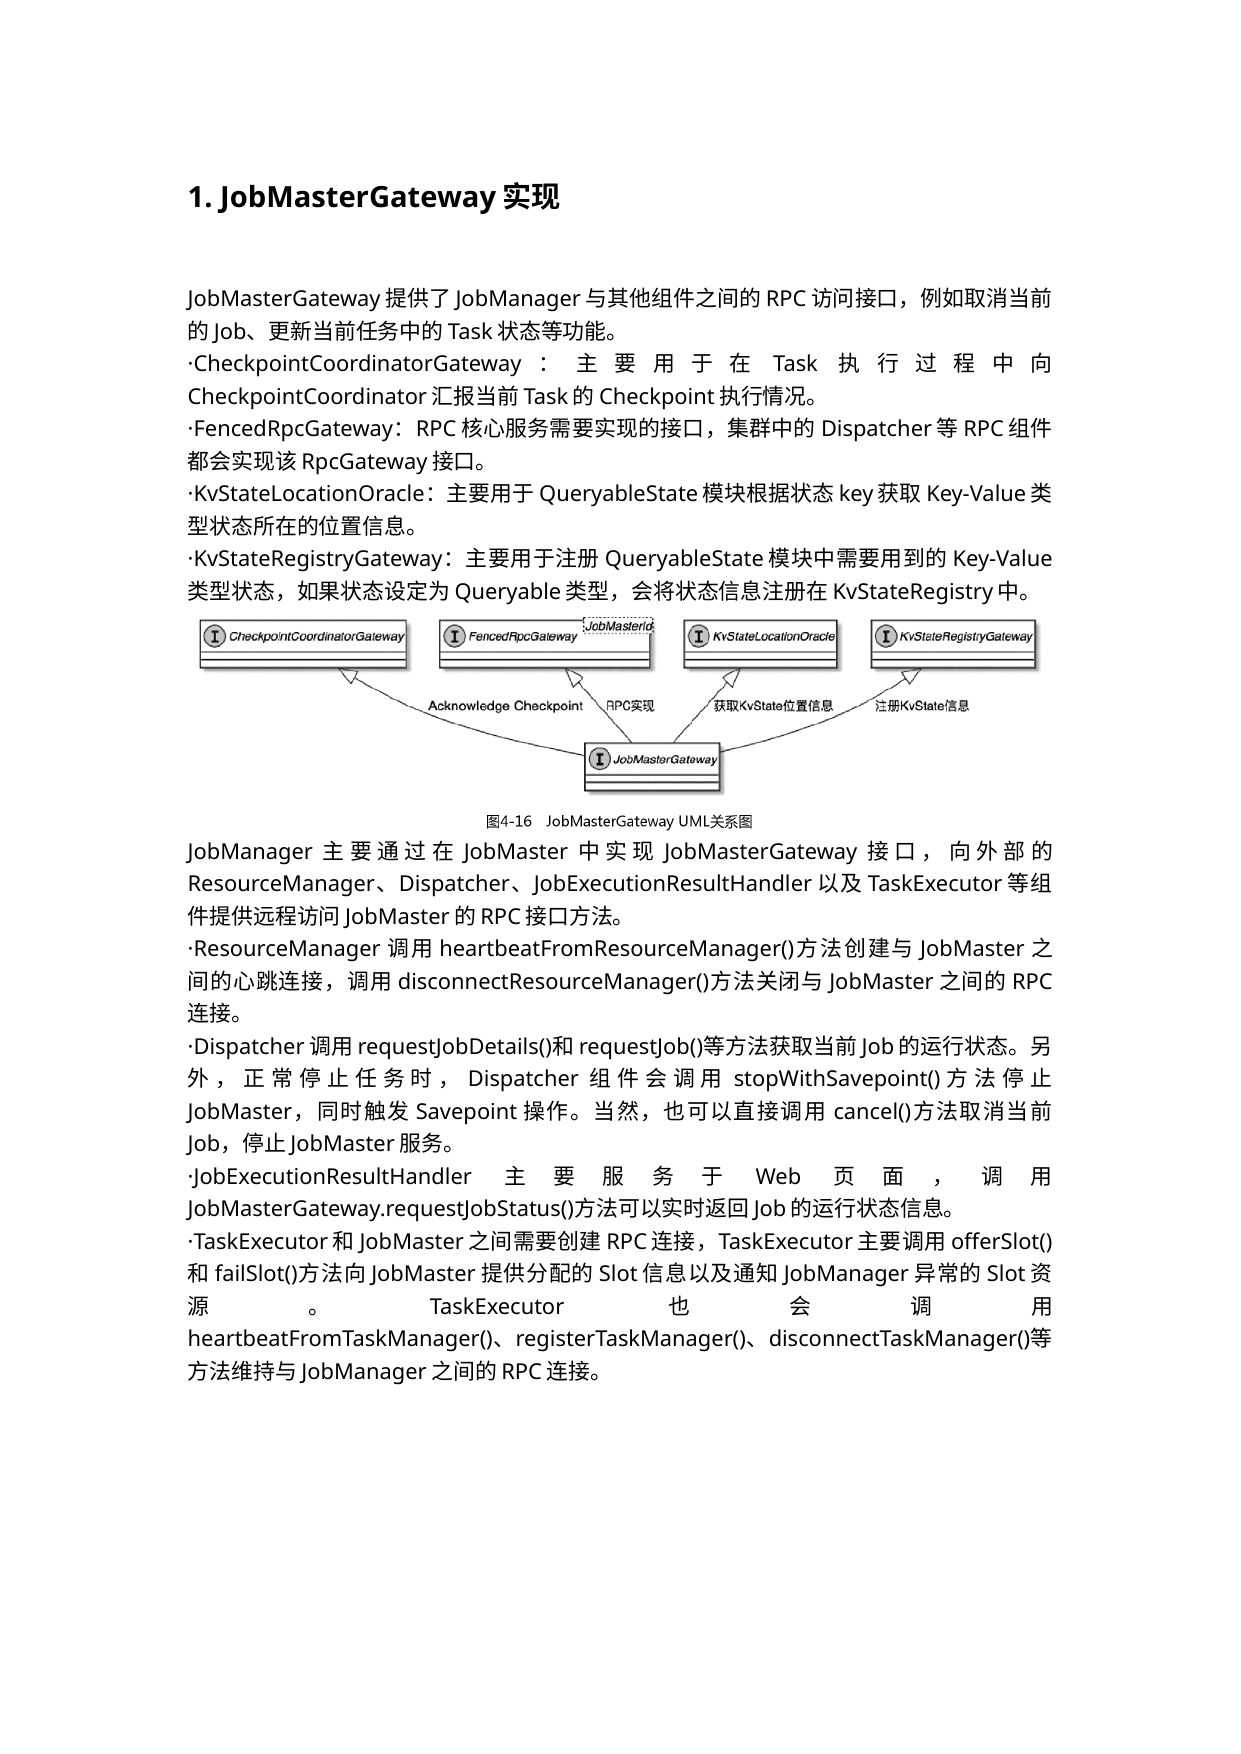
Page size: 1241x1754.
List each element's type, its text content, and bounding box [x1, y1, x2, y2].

text ·FencedRpcGateway：RPC核心服务需要实现的接口，集群中的Dispatcher等RPC组件都会实现该RpcGateway接口。 [187, 411, 1053, 476]
text ·KvStateLocationOracle：主要用于QueryableState模块根据状态key获取Key-Value类型状态所在的位置信息。 [187, 476, 1053, 541]
picture [187, 605, 1053, 833]
text JobManager主要通过在JobMaster中实现JobMasterGateway接口，向外部的ResourceManager、Dispatcher、JobExecutionResultHandler以及TaskExecutor等组件提供远程访问JobMaster的RPC接口方法。 [187, 833, 1053, 931]
subtitle 1. JobMasterGateway实现 [187, 162, 1053, 227]
text ·KvStateRegistryGateway：主要用于注册QueryableState模块中需要用到的Key-Value类型状态，如果状态设定为Queryable类型，会将状态信息注册在KvStateRegistry中。 [187, 541, 1053, 605]
text ·JobExecutionResultHandler主要服务于Web页面，调用JobMasterGateway.requestJobStatus()方法可以实时返回Job的运行状态信息。 [187, 1158, 1053, 1223]
text ·CheckpointCoordinatorGateway：主要用于在Task执行过程中向CheckpointCoordinator汇报当前Task的Checkpoint执行情况。 [187, 346, 1053, 411]
text ·ResourceManager调用heartbeatFromResourceManager()方法创建与JobMaster之间的心跳连接，调用disconnectResourceManager()方法关闭与JobMaster之间的RPC连接。 [187, 931, 1053, 1028]
text ·Dispatcher调用requestJobDetails()和requestJob()等方法获取当前Job的运行状态。另外，正常停止任务时，Dispatcher组件会调用stopWithSavepoint()方法停止JobMaster，同时触发Savepoint操作。当然，也可以直接调用cancel()方法取消当前Job，停止JobMaster服务。 [187, 1028, 1053, 1158]
text JobMasterGateway提供了JobManager与其他组件之间的RPC访问接口，例如取消当前的Job、更新当前任务中的Task状态等功能。 [187, 281, 1053, 346]
text ·TaskExecutor和JobMaster之间需要创建RPC连接，TaskExecutor主要调用offerSlot()和failSlot()方法向JobMaster提供分配的Slot信息以及通知JobManager异常的Slot资源。TaskExecutor也会调用heartbeatFromTaskManager()、registerTaskManager()、disconnectTaskManager()等方法维持与JobManager之间的RPC连接。 [187, 1223, 1053, 1386]
